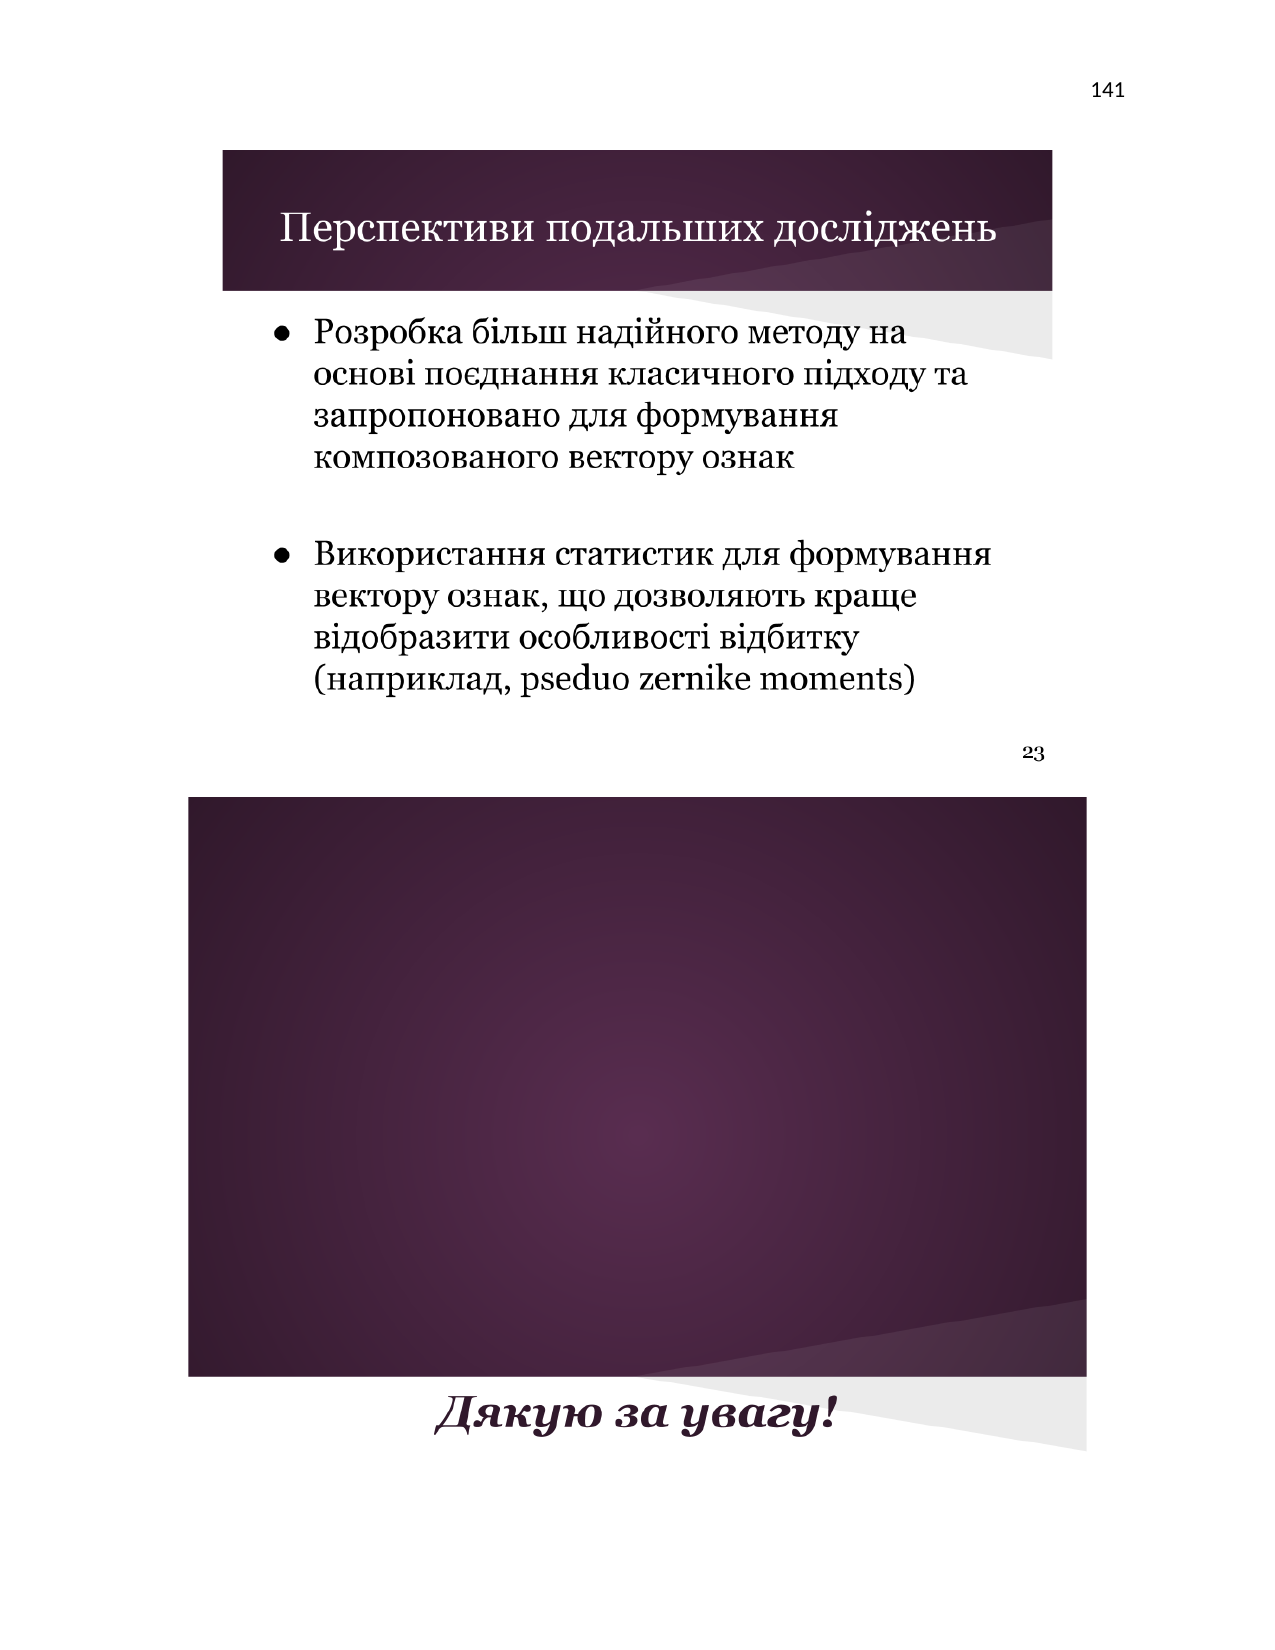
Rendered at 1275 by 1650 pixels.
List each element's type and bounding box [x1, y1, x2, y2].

picture [188, 797, 1087, 1472]
picture [222, 150, 1053, 773]
